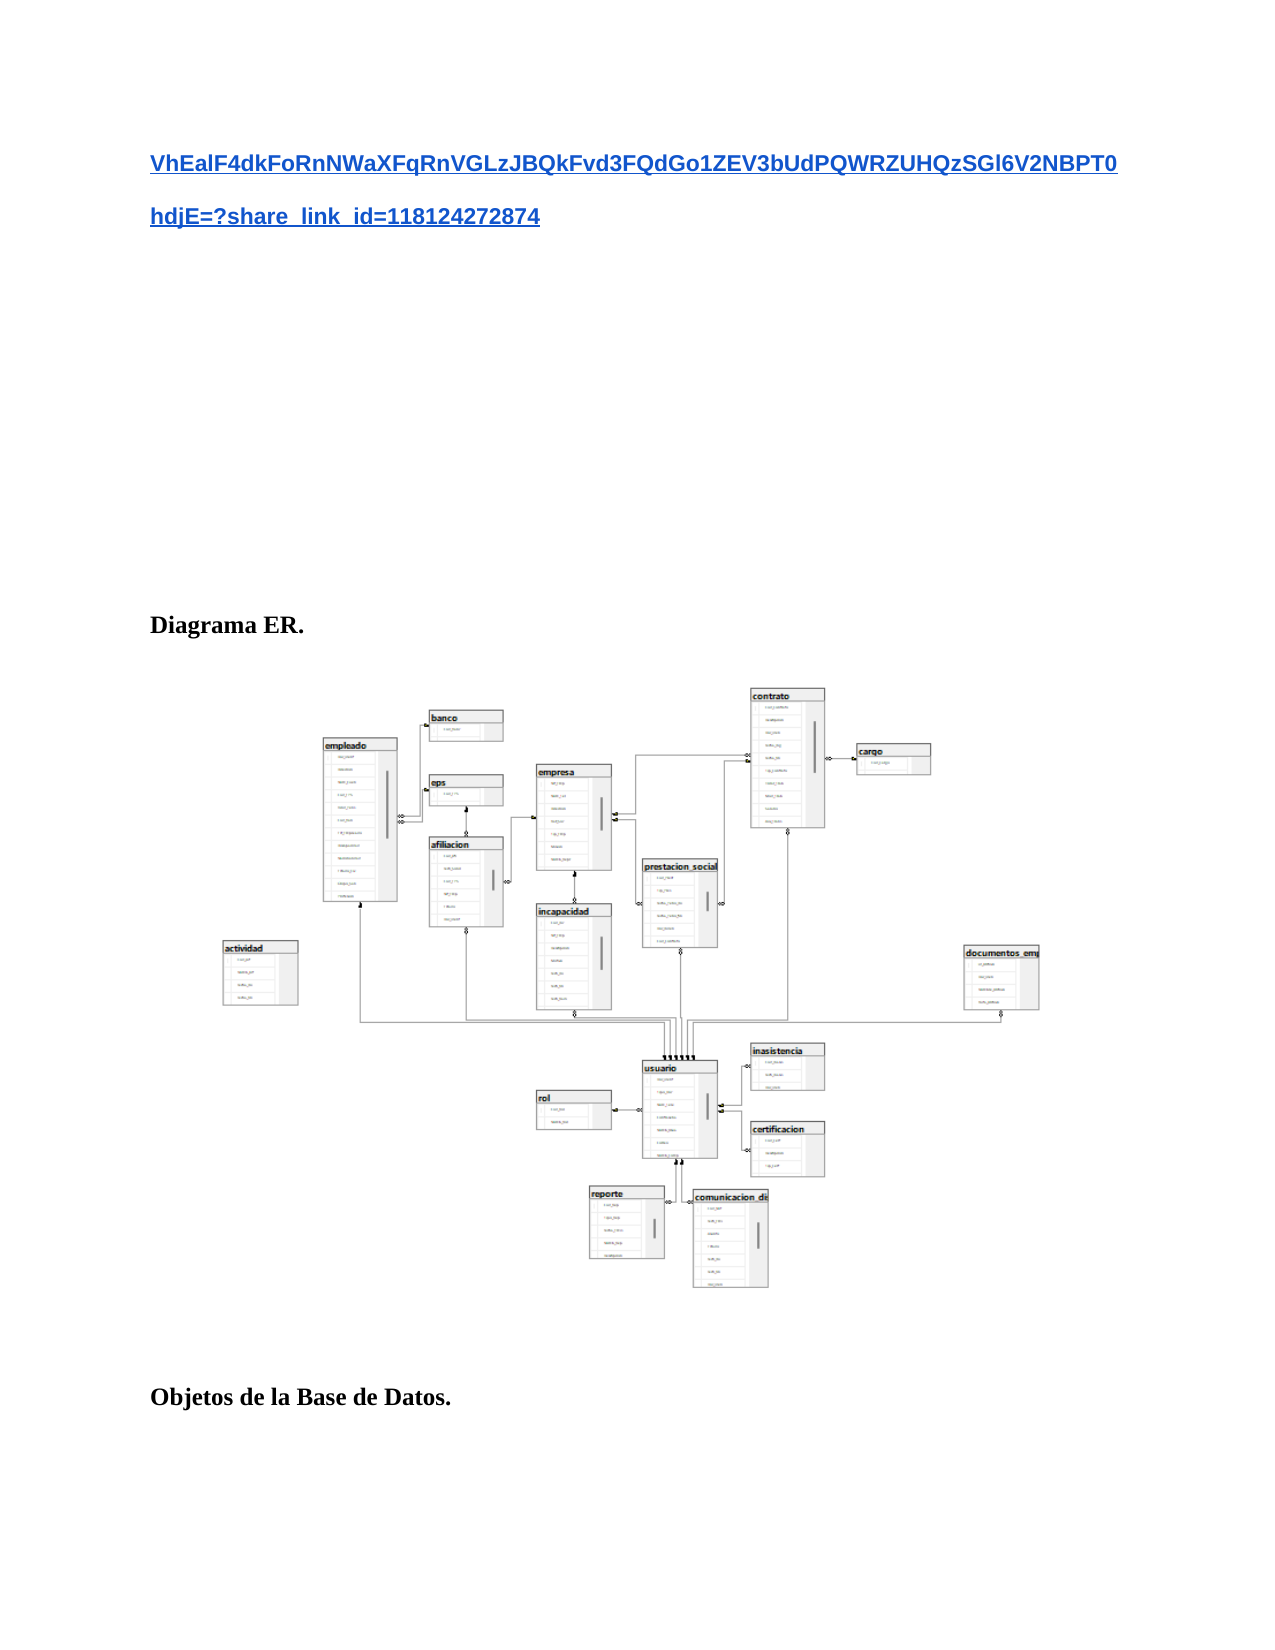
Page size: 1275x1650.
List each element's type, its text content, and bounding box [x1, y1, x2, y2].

picture [150, 674, 1122, 1300]
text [150, 150, 1125, 229]
text Diagrama ER. [150, 610, 1125, 639]
